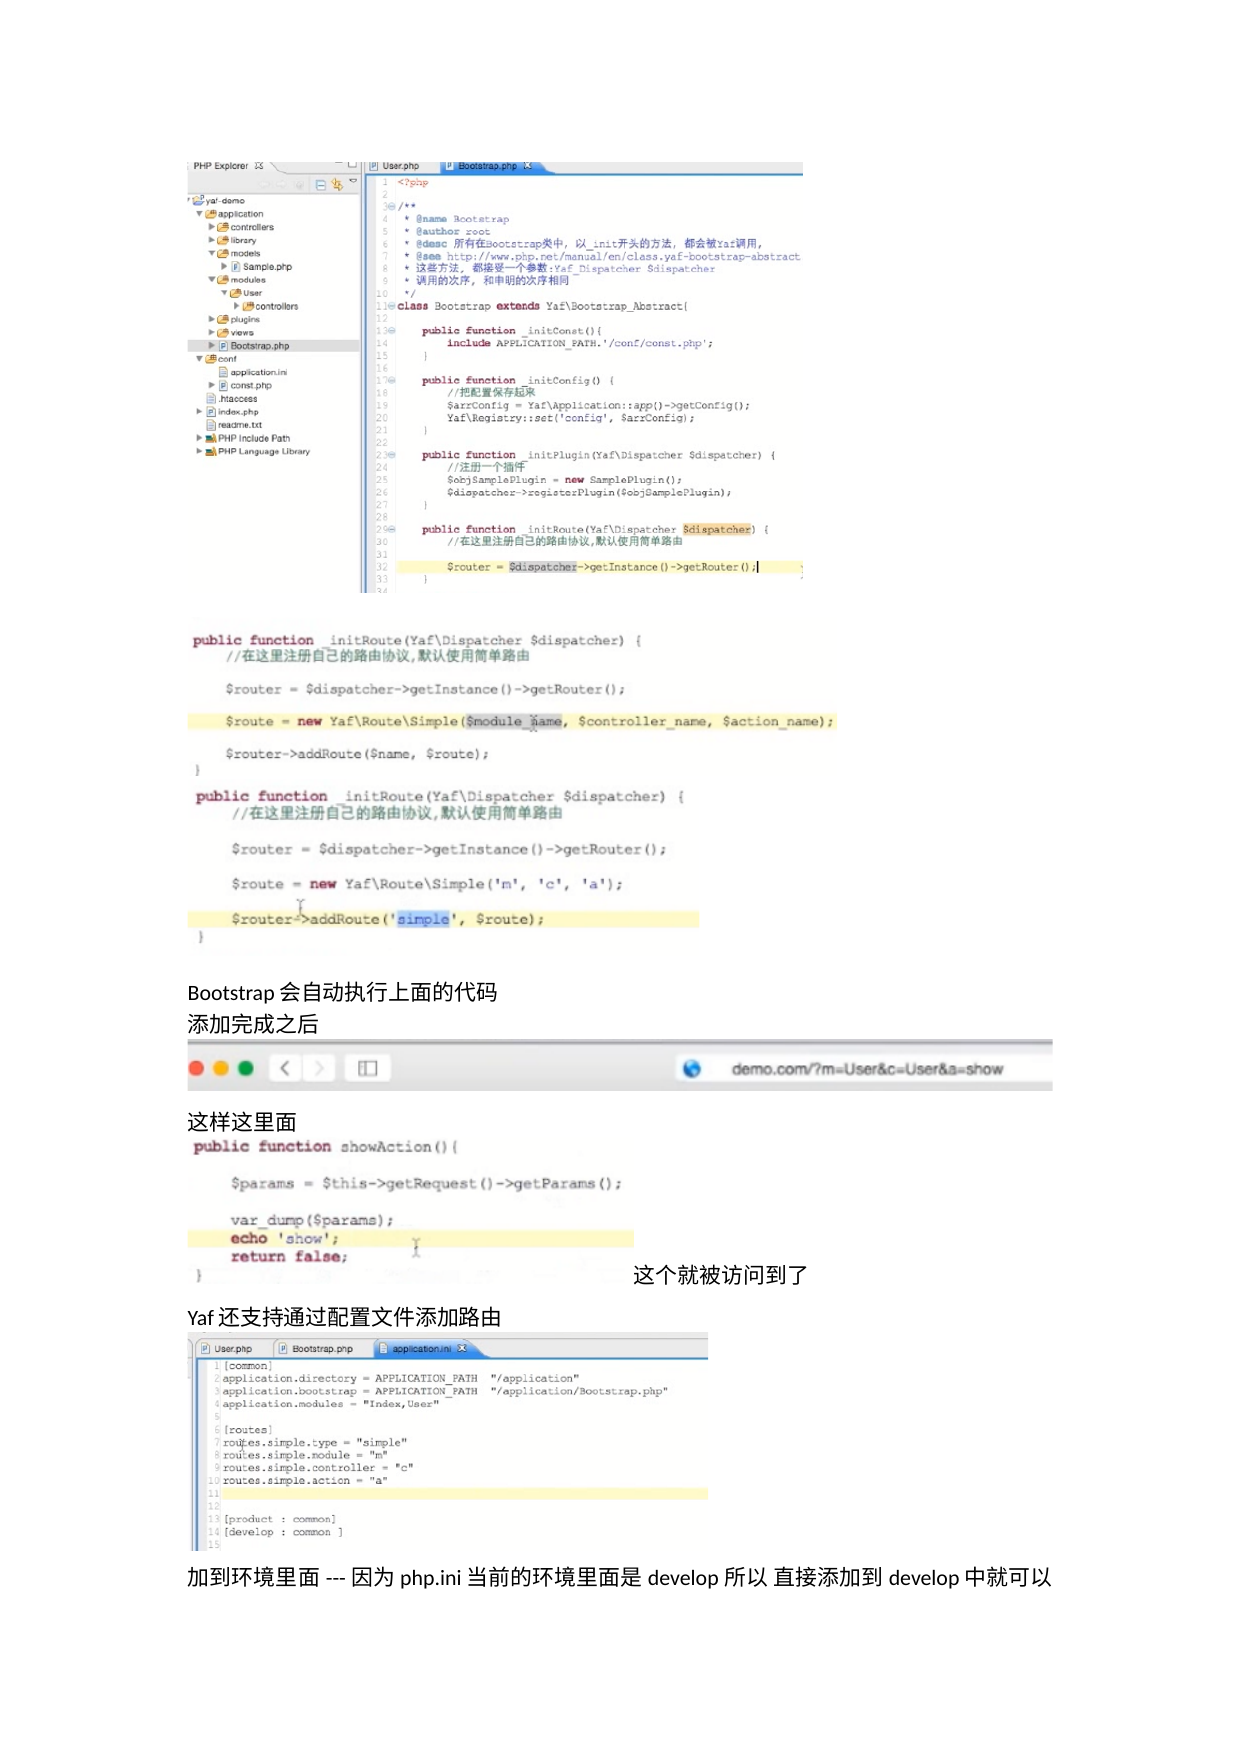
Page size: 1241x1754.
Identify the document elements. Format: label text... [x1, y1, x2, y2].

picture [187, 1137, 634, 1284]
picture [187, 779, 700, 956]
picture [187, 1332, 709, 1551]
text Bootstrap会自动执行上面的代码 [187, 974, 1053, 1007]
picture [187, 1039, 1053, 1091]
text 这样这里面 [187, 1104, 1053, 1137]
picture [187, 162, 803, 593]
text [187, 1559, 1053, 1592]
picture [187, 617, 838, 776]
text Yaf还支持通过配置文件添加路由 [187, 1299, 1053, 1332]
text 添加完成之后 [187, 1007, 1053, 1039]
